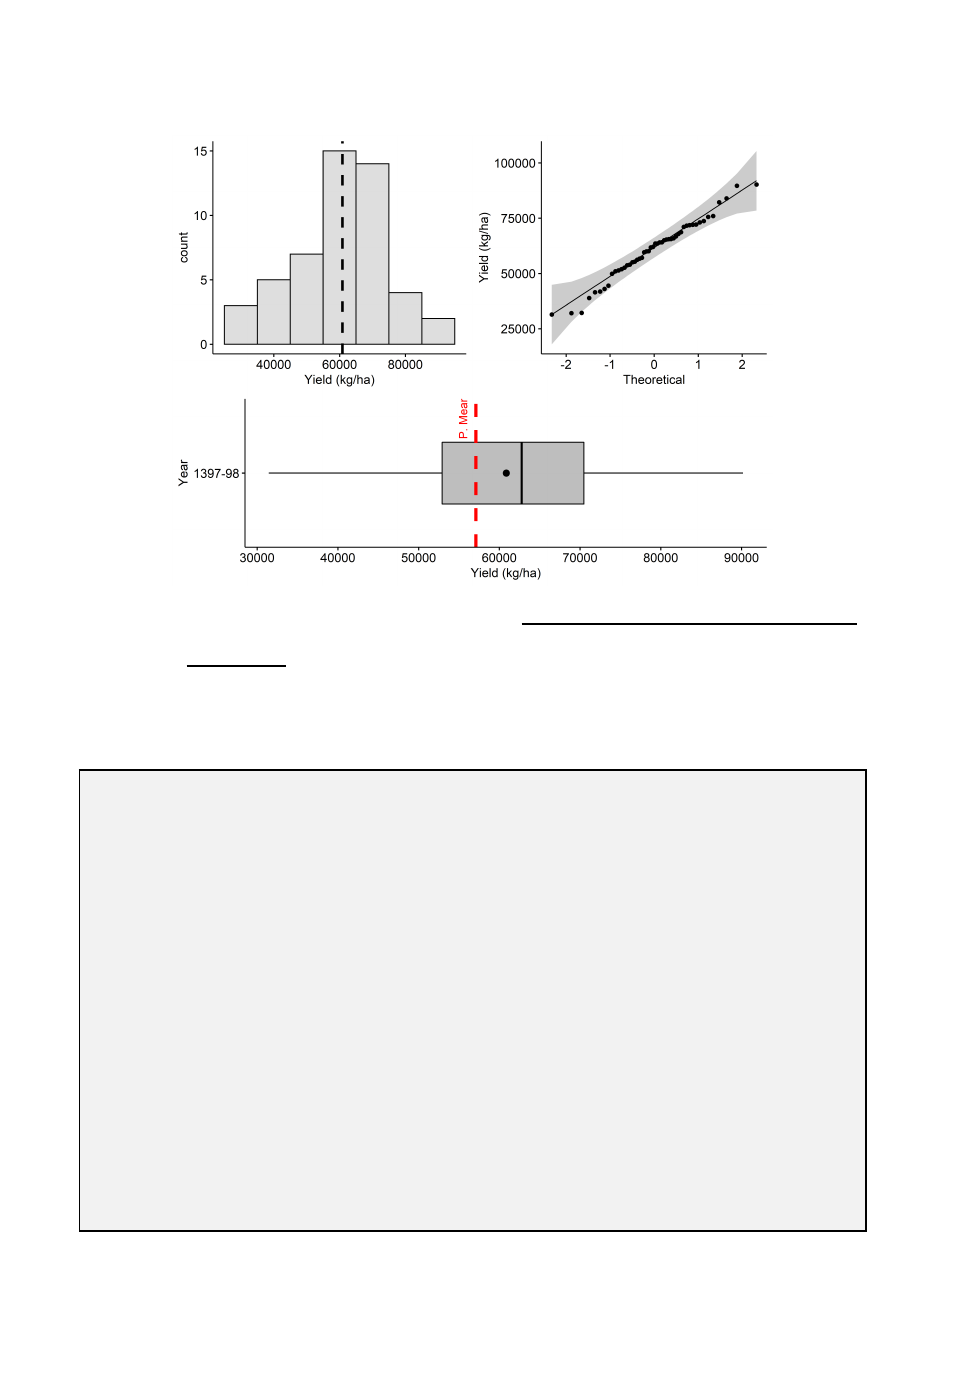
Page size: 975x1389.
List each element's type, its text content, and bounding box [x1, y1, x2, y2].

text محاسبه آماره آزمون با دو روش انجام گرفته است. در روش اول، بررسی معنی‏دار بودن تفاوت بین میانگین مفروض یک جامعه و یک عدد معلوم، محاسبات از ابتدا و به صورت مرحله به مرحله انجام گرفته است تا مقدار آماره آزمون و p-مقدار آن به دست آید. [89, 640, 857, 757]
picture [172, 135, 773, 586]
text گام 3: محاسبه آماره آزمون [89, 598, 857, 627]
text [80, 771, 865, 1230]
